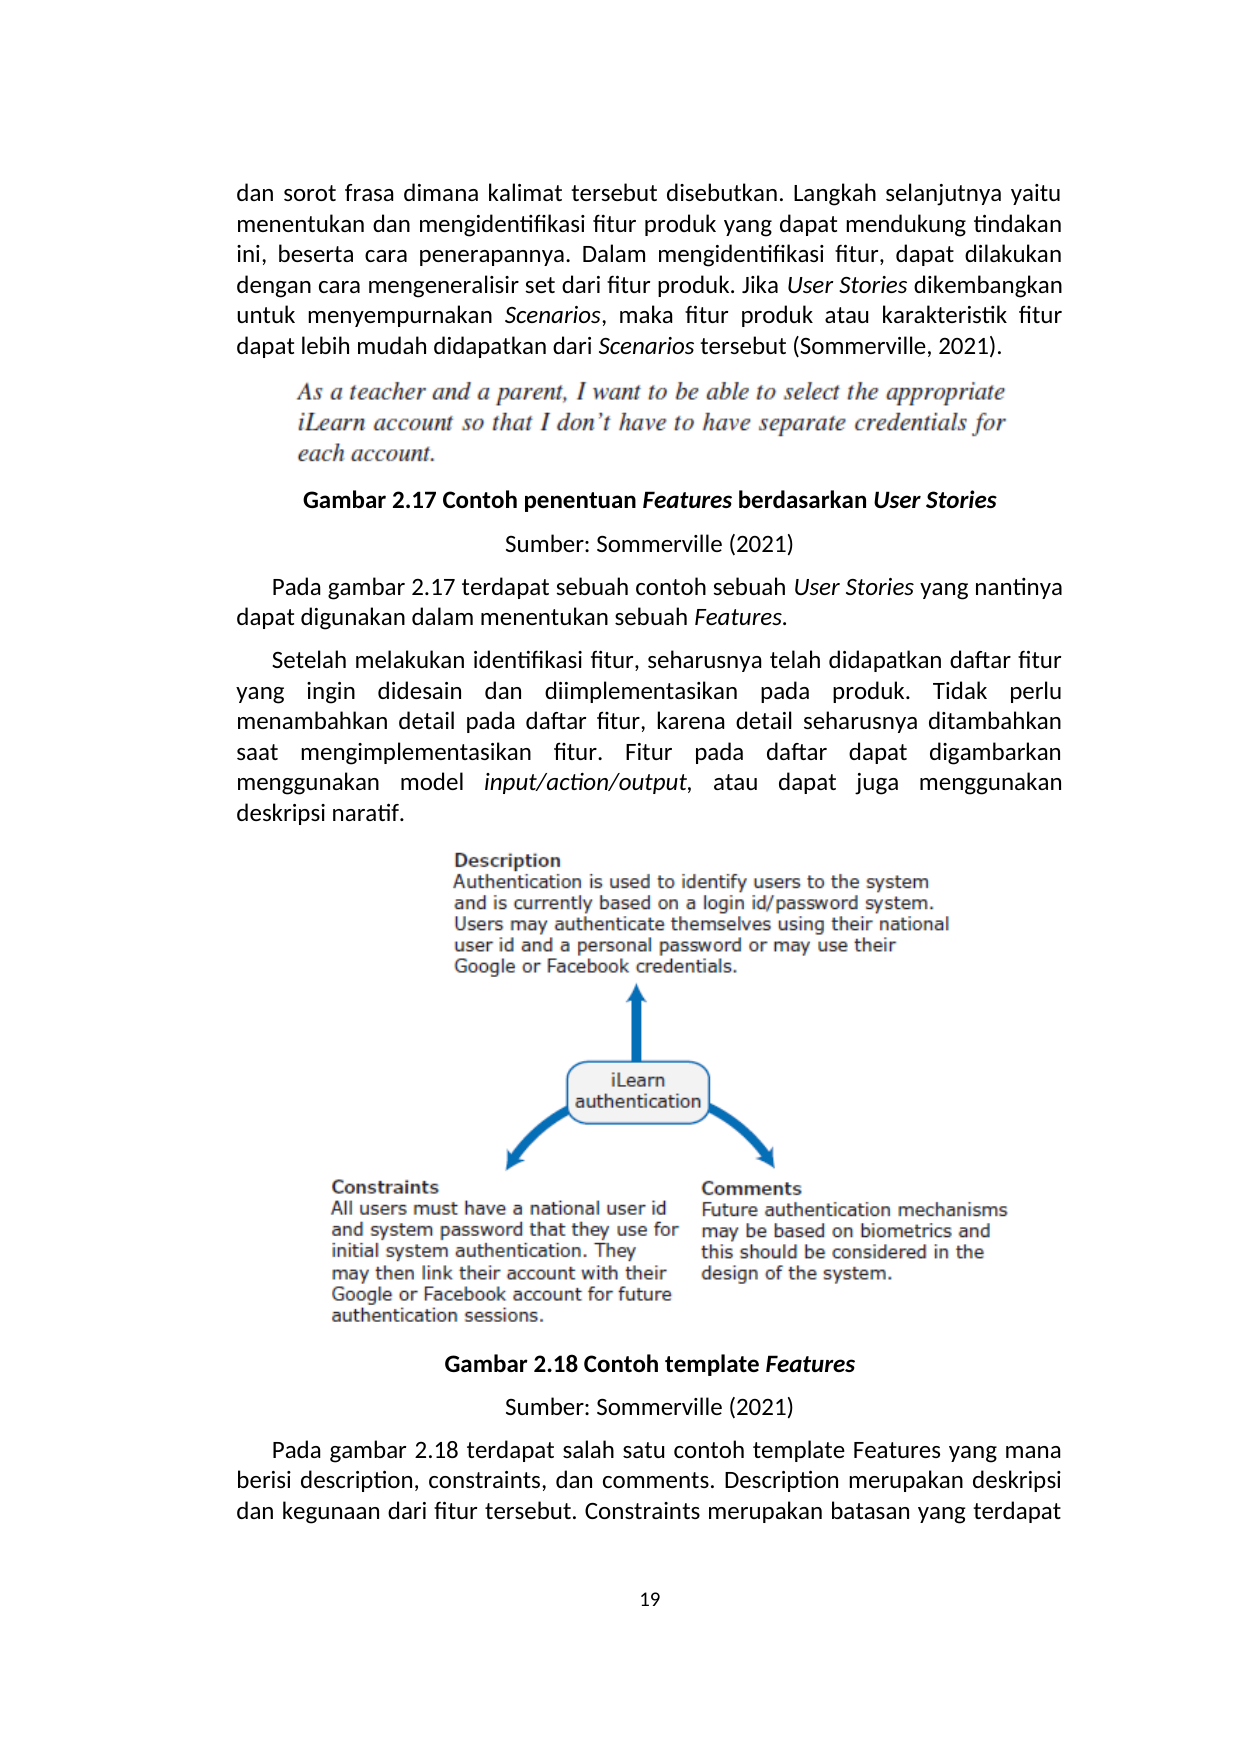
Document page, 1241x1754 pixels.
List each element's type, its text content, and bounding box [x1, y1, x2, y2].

text Gambar 2.18 Contoh template Features [236, 1348, 1063, 1378]
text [236, 1434, 1063, 1525]
text Sumber: Sommerville (2021) [236, 528, 1063, 558]
text Setelah melakukan identifikasi fitur, seharusnya telah didapatkan daftar fitur yang ingin didesain dan diimplementasikan pada produk. Tidak perlu menambahkan detail pada daftar fitur, karena detail seharusnya ditambahkan saat mengimplementasikan fitur. Fitur pada daftar dapat digambarkan menggunakan model input/action/output, atau dapat juga menggunakan deskripsi naratif. [236, 644, 1063, 827]
text Gambar 2.17 Contoh penentuan Features berdasarkan User Stories [236, 485, 1063, 515]
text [236, 177, 1063, 360]
picture [286, 372, 1013, 473]
text Pada gambar 2.17 terdapat sebuah contoh sebuah User Stories yang nantinya dapat digunakan dalam menentukan sebuah Features. [236, 571, 1063, 632]
picture [296, 840, 1039, 1336]
text Sumber: Sommerville (2021) [236, 1391, 1063, 1421]
